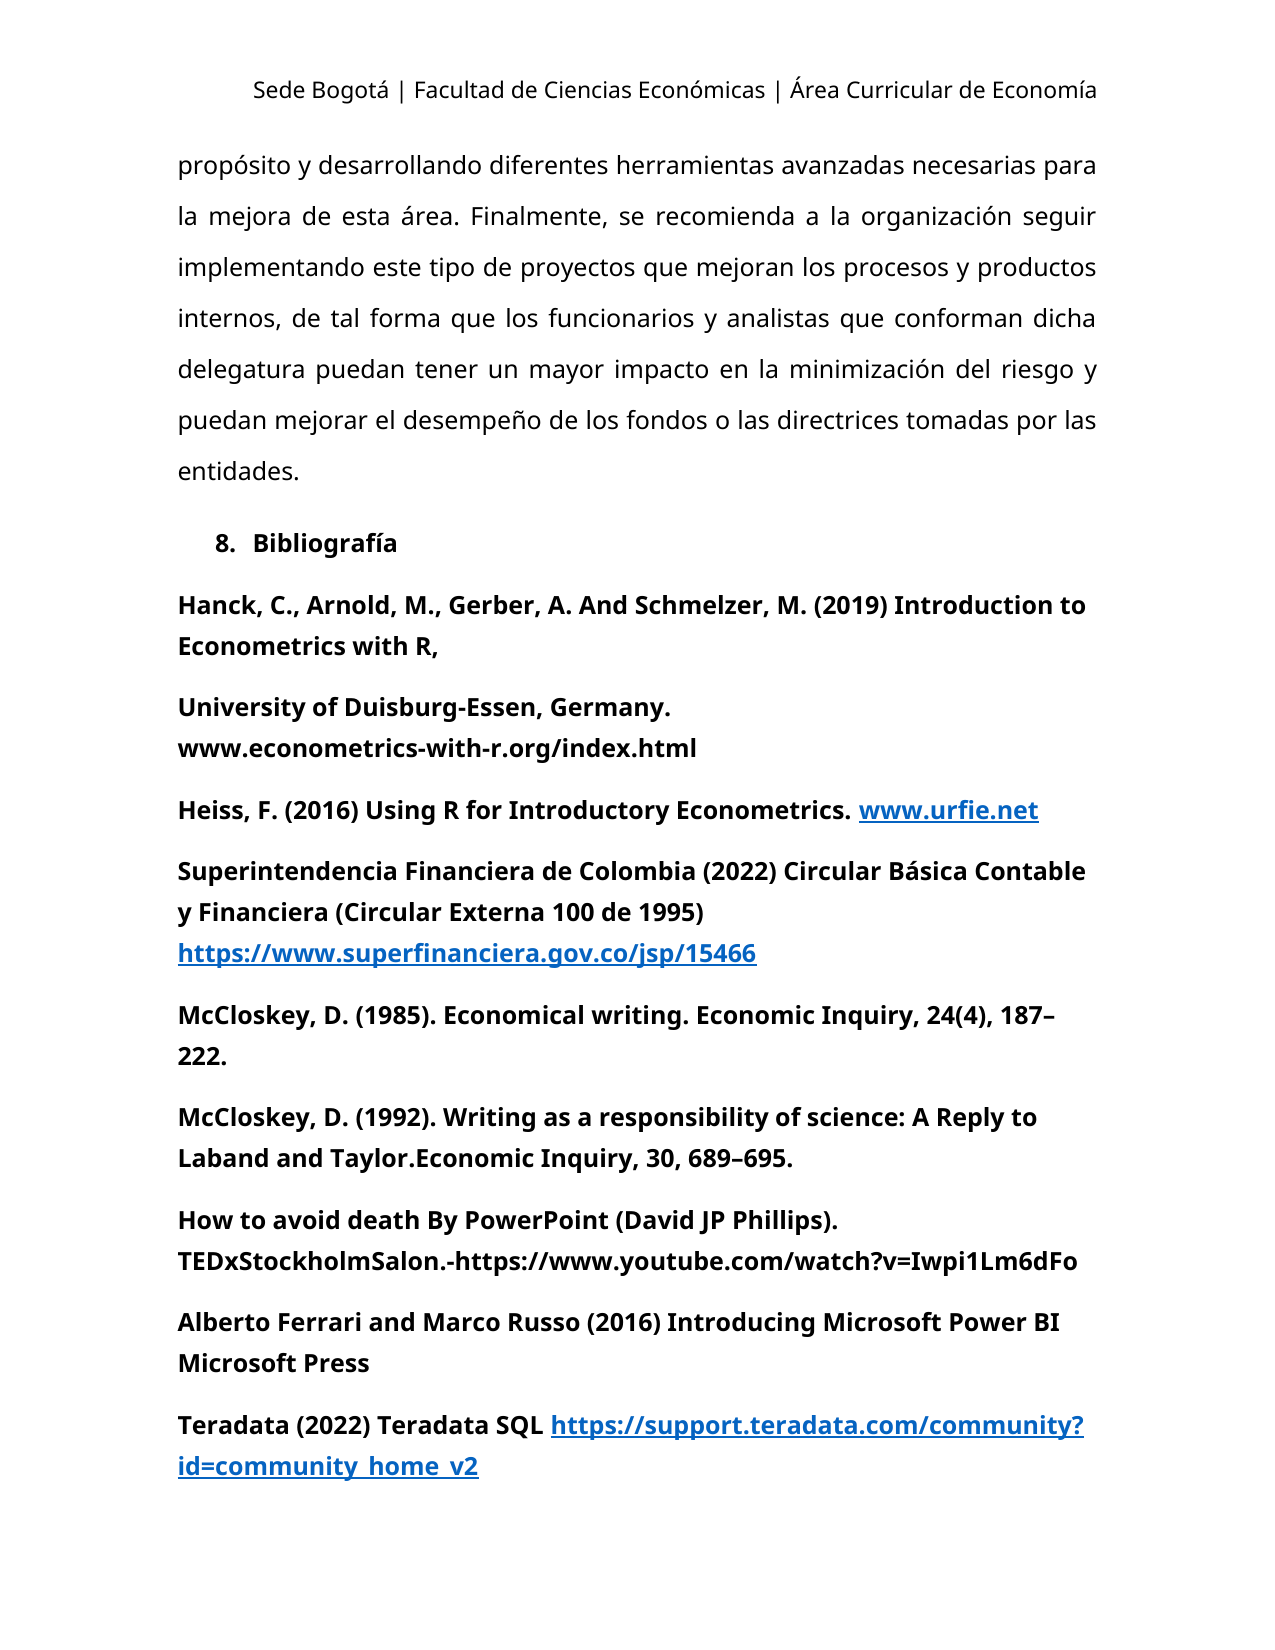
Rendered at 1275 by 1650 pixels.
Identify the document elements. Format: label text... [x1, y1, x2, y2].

text McCloskey, D. (1992). Writing as a responsibility of science: A Reply to Laband and Taylor.Economic Inquiry, 30, 689–695. [177, 1100, 1098, 1175]
list Bibliografía [215, 526, 1098, 560]
text Hanck, C., Arnold, M., Gerber, A. And Schmelzer, M. (2019) Introduction to Econometrics with R, [177, 587, 1098, 662]
text How to avoid death By PowerPoint (David JP Phillips). TEDxStockholmSalon.-https://www.youtube.com/watch?v=Iwpi1Lm6dFo [177, 1202, 1098, 1277]
text Superintendencia Financiera de Colombia (2022) Circular Básica Contable y Financiera (Circular Externa 100 de 1995) https://www.superfinanciera.gov.co/jsp/15466 [177, 854, 1098, 970]
text Heiss, F. (2016) Using R for Introductory Econometrics. www.urfie.net [177, 792, 1098, 826]
text Alberto Ferrari and Marco Russo (2016) Introducing Microsoft Power BI Microsoft Press [177, 1305, 1098, 1380]
text University of Duisburg-Essen, Germany. www.econometrics-with-r.org/index.html [177, 690, 1098, 765]
text Teradata (2022) Teradata SQL https://support.teradata.com/community?id=community_home_v2 [177, 1407, 1098, 1482]
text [177, 148, 1098, 488]
text McCloskey, D. (1985). Economical writing. Economic Inquiry, 24(4), 187–222. [177, 997, 1098, 1072]
